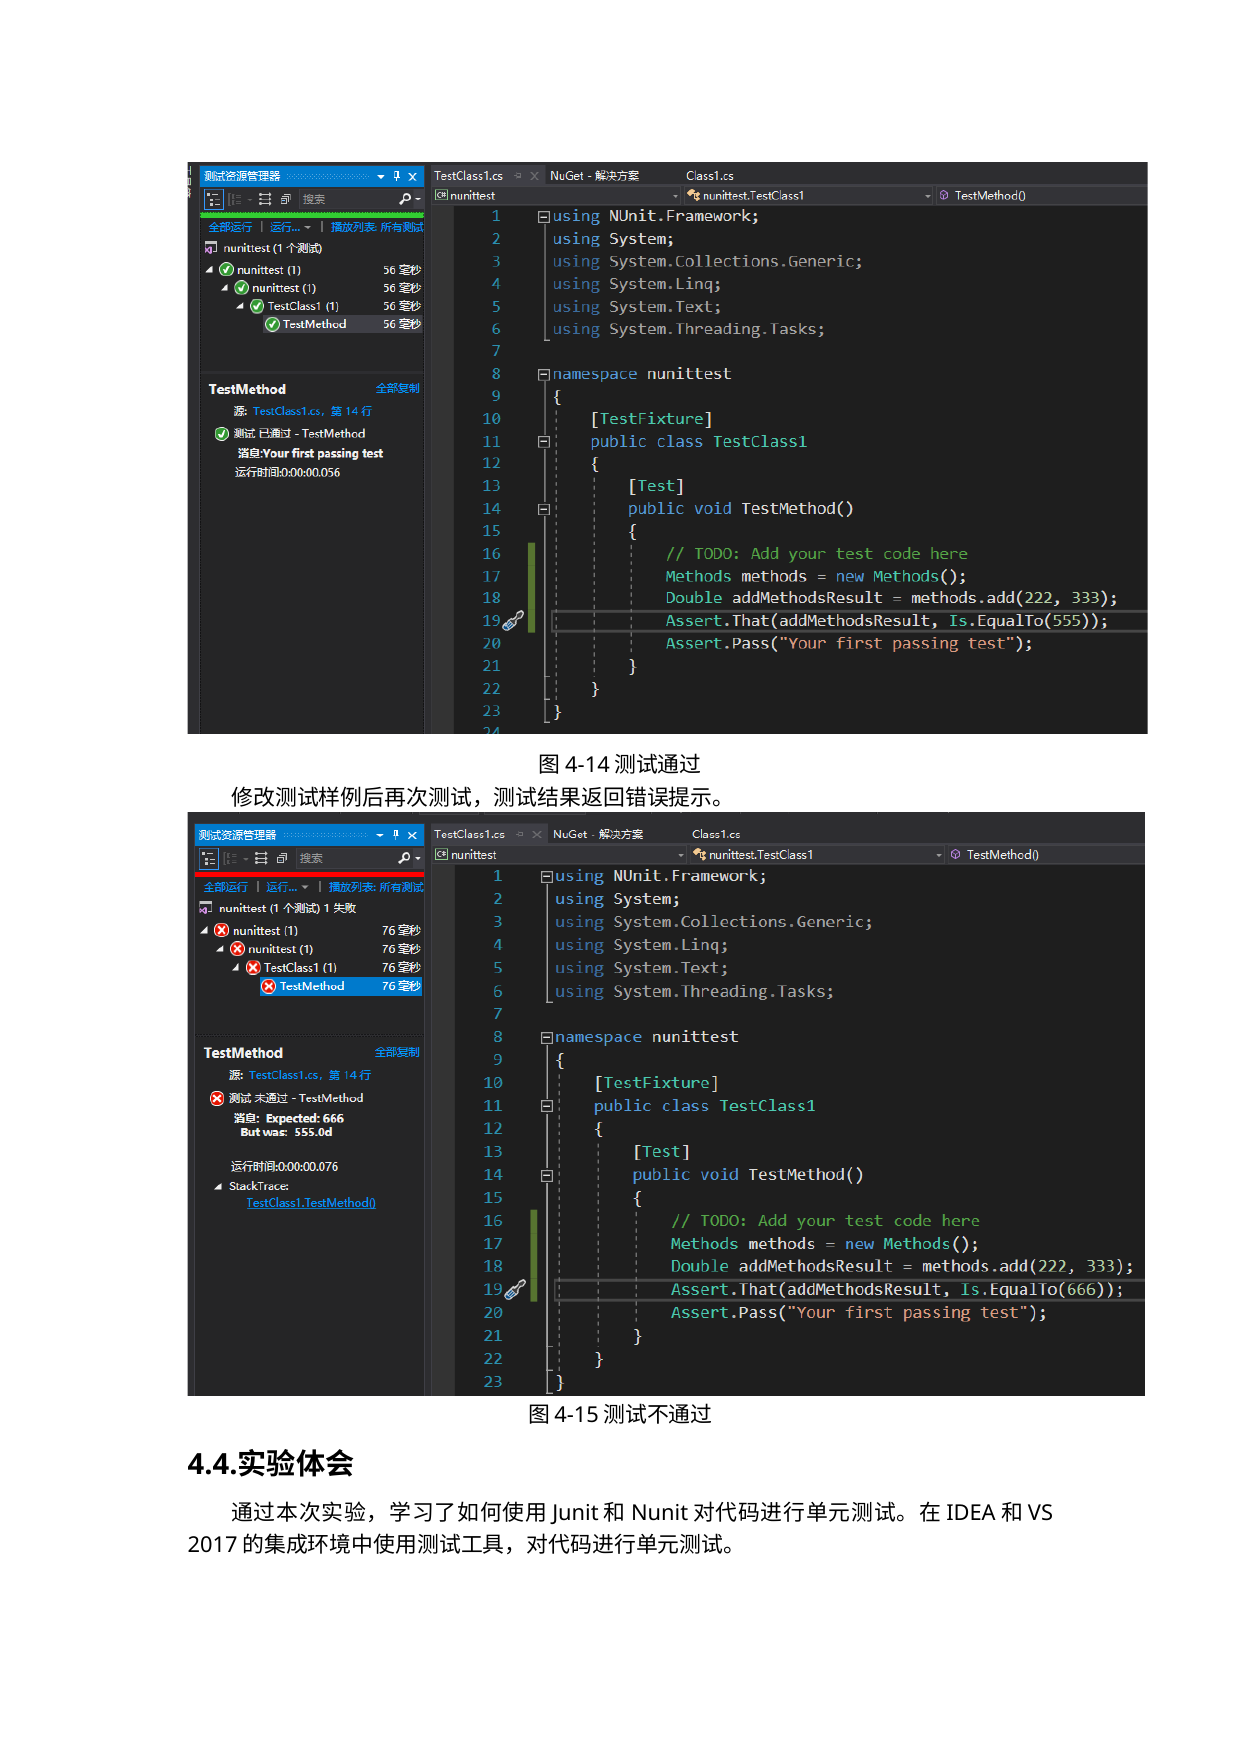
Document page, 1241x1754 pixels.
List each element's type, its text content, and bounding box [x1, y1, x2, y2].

text 图4-14测试通过 [187, 747, 1053, 779]
picture [187, 162, 1148, 734]
text 图4-15测试不通过 [187, 1397, 1053, 1429]
text 通过本次实验，学习了如何使用Junit和Nunit对代码进行单元测试。在IDEA和VS 2017的集成环境中使用测试工具，对代码进行单元测试。 [187, 1494, 1053, 1559]
subtitle 4.4.实验体会 [187, 1429, 1053, 1494]
picture [187, 812, 1145, 1396]
text 修改测试样例后再次测试，测试结果返回错误提示。 [187, 779, 1053, 812]
